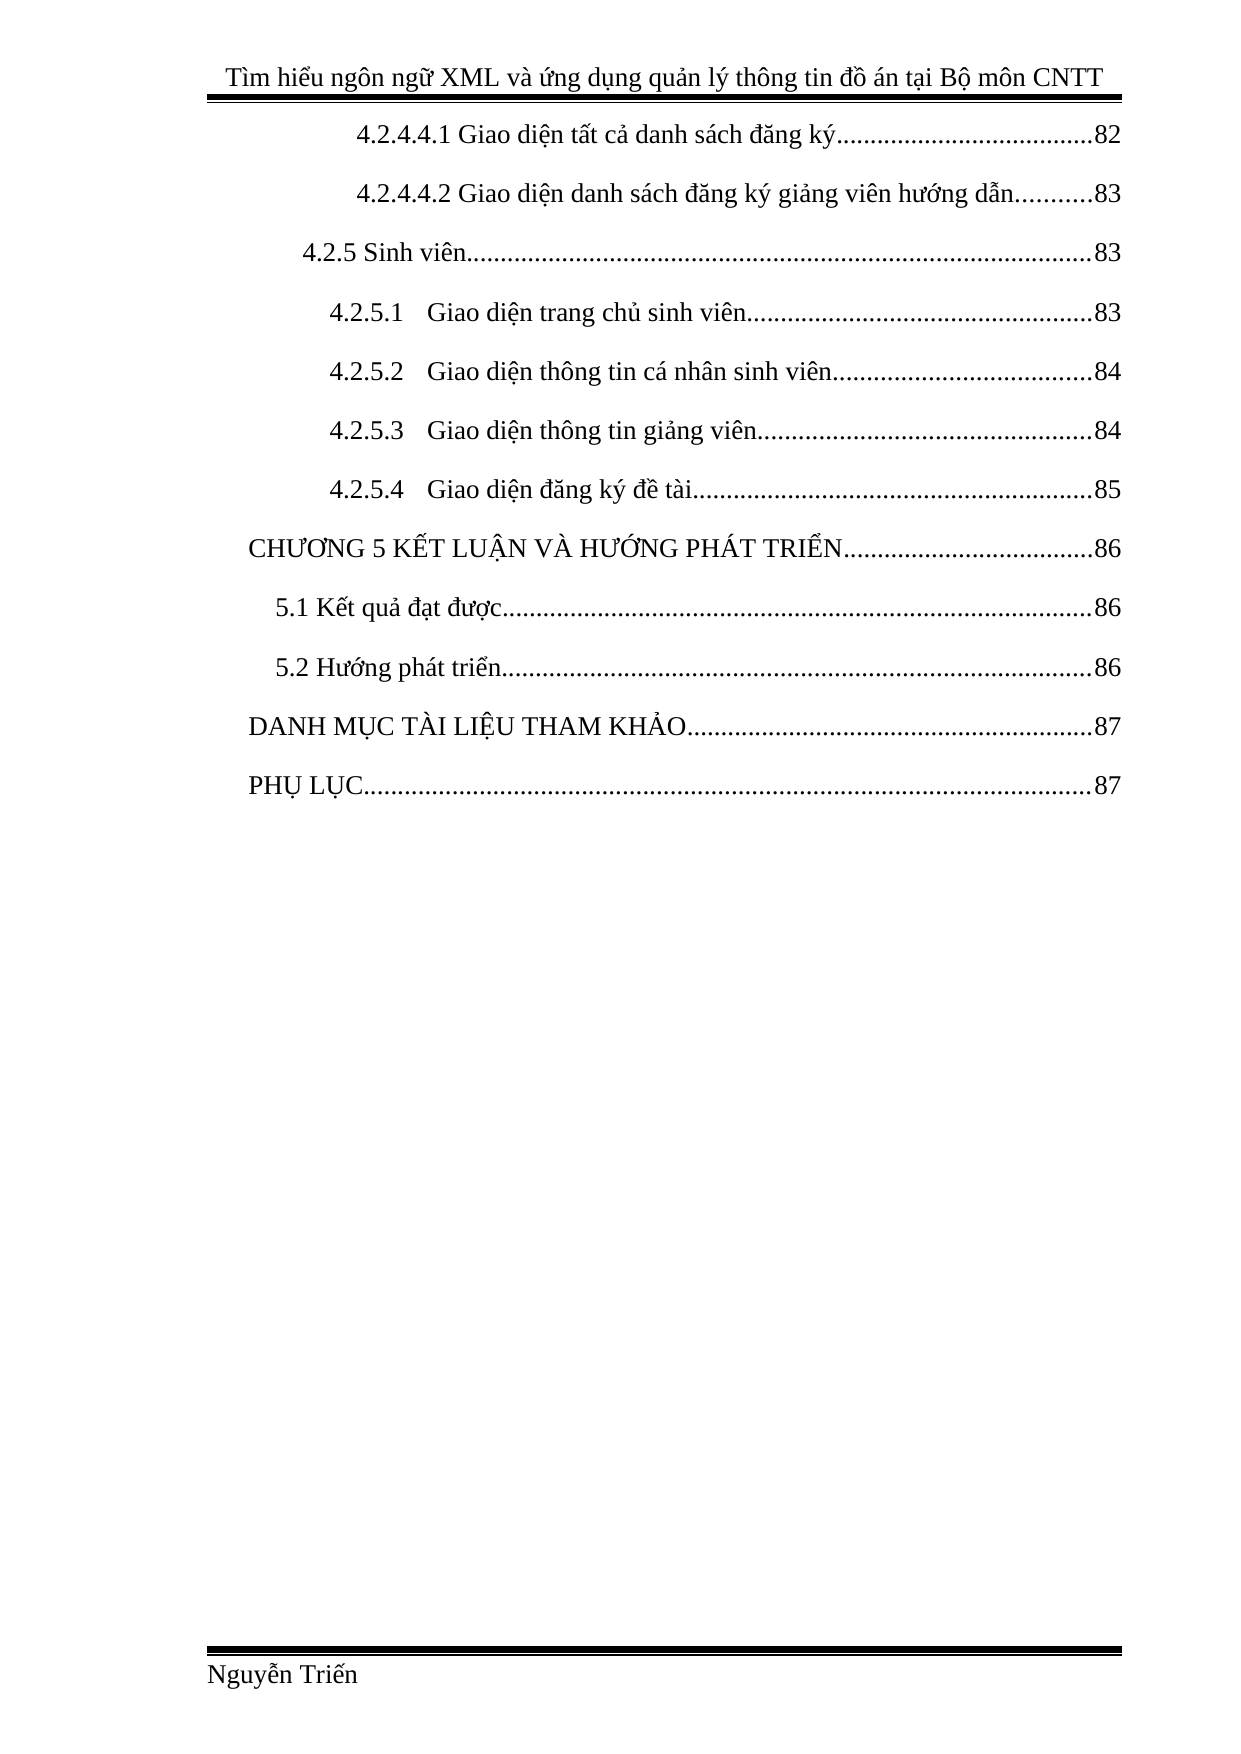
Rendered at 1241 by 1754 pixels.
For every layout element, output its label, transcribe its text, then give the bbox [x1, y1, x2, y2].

text 4.2.5.4 Giao diện đăng ký đề tài 85 [288, 473, 1122, 504]
text 5.1 Kết quả đạt được 86 [234, 591, 1122, 623]
text 4.2.5.3 Giao diện thông tin giảng viên 84 [288, 414, 1122, 445]
text 4.2.4.4.2 Giao diện danh sách đăng ký giảng viên hướng dẫn 83 [315, 177, 1122, 208]
text 4.2.5.2 Giao diện thông tin cá nhân sinh viên 84 [288, 355, 1122, 386]
text CHƯƠNG 5 KẾT LUẬN VÀ HƯỚNG PHÁT TRIỂN 86 [207, 532, 1122, 563]
text DANH MỤC TÀI LIỆU THAM KHẢO 87 [207, 710, 1122, 741]
text 4.2.5 Sinh viên 83 [261, 236, 1122, 268]
text 5.2 Hướng phát triển 86 [234, 651, 1122, 682]
text 4.2.5.1 Giao diện trang chủ sinh viên 83 [288, 296, 1122, 327]
text PHỤ LỤC 87 [207, 769, 1122, 800]
text 4.2.4.4.1 Giao diện tất cả danh sách đăng ký 82 [315, 118, 1122, 149]
